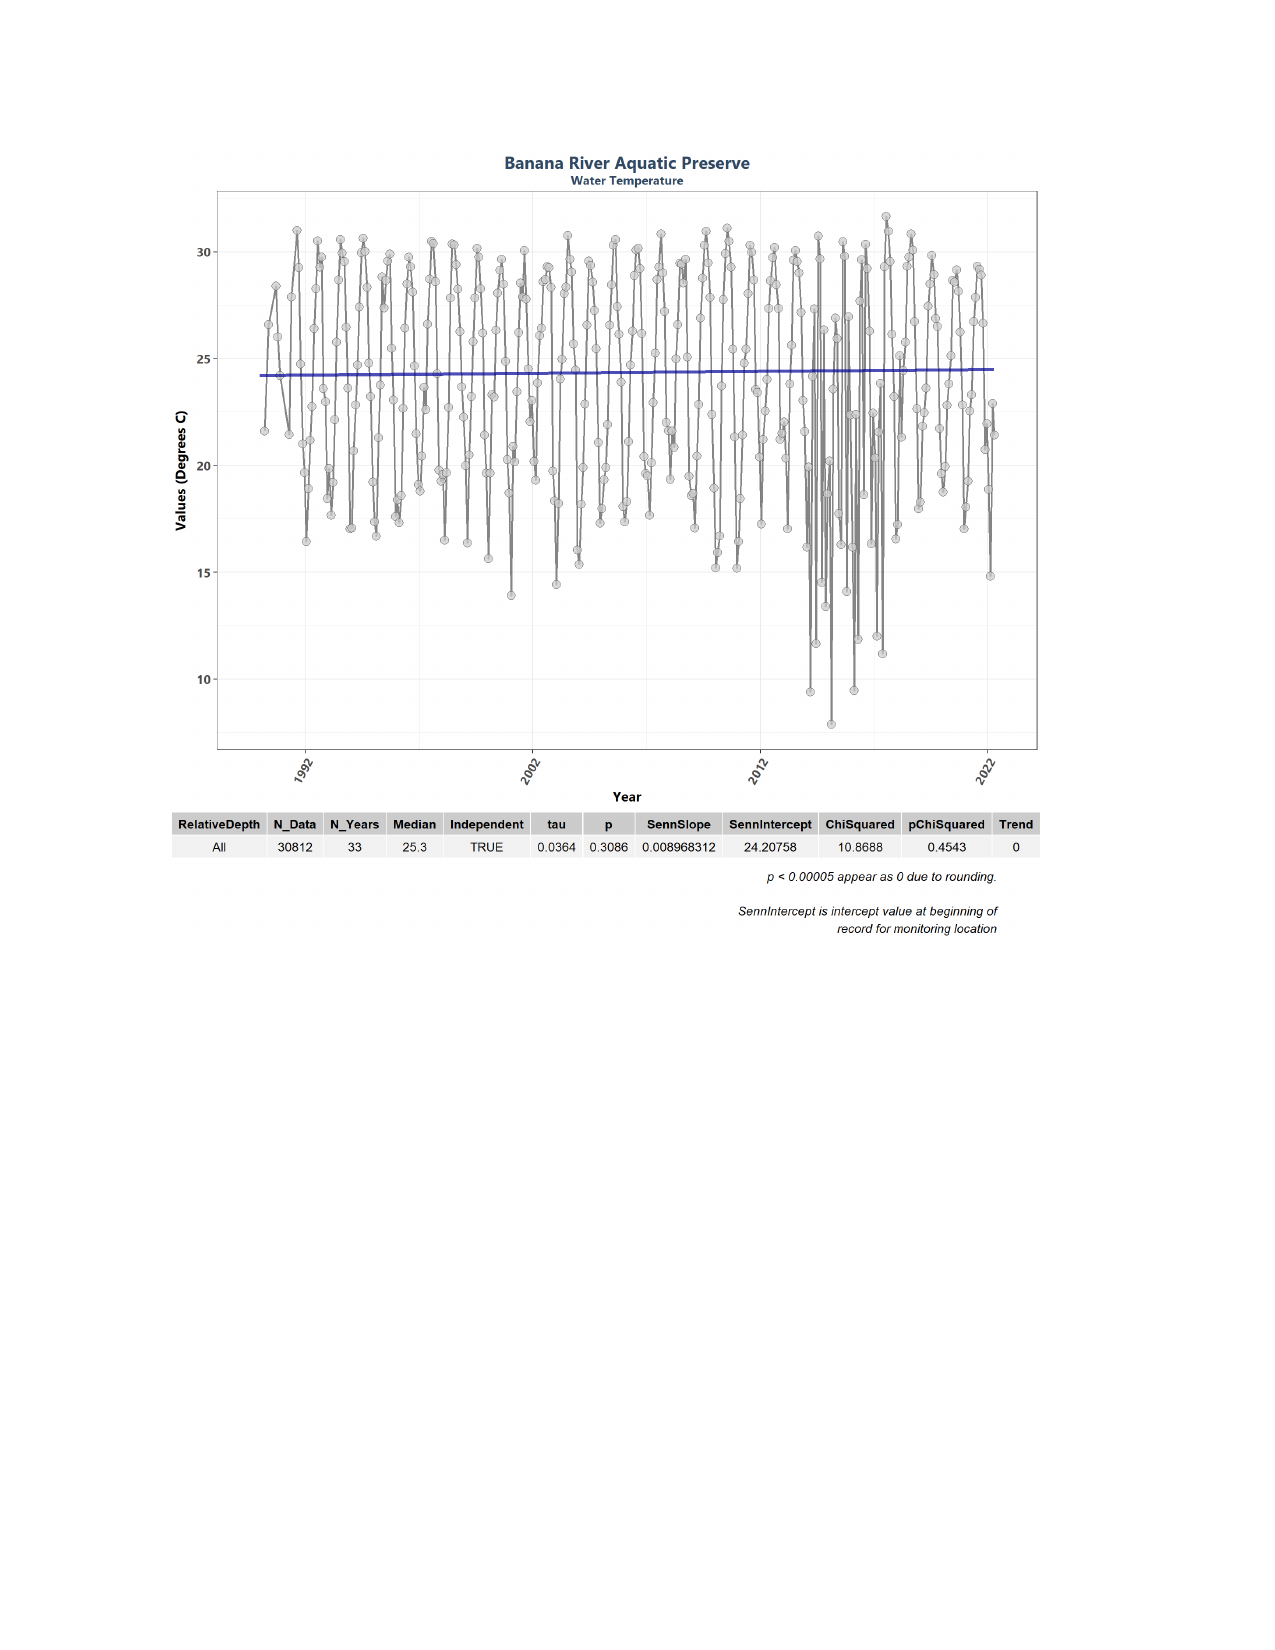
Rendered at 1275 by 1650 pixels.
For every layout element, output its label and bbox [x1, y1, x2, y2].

picture [168, 150, 1044, 938]
